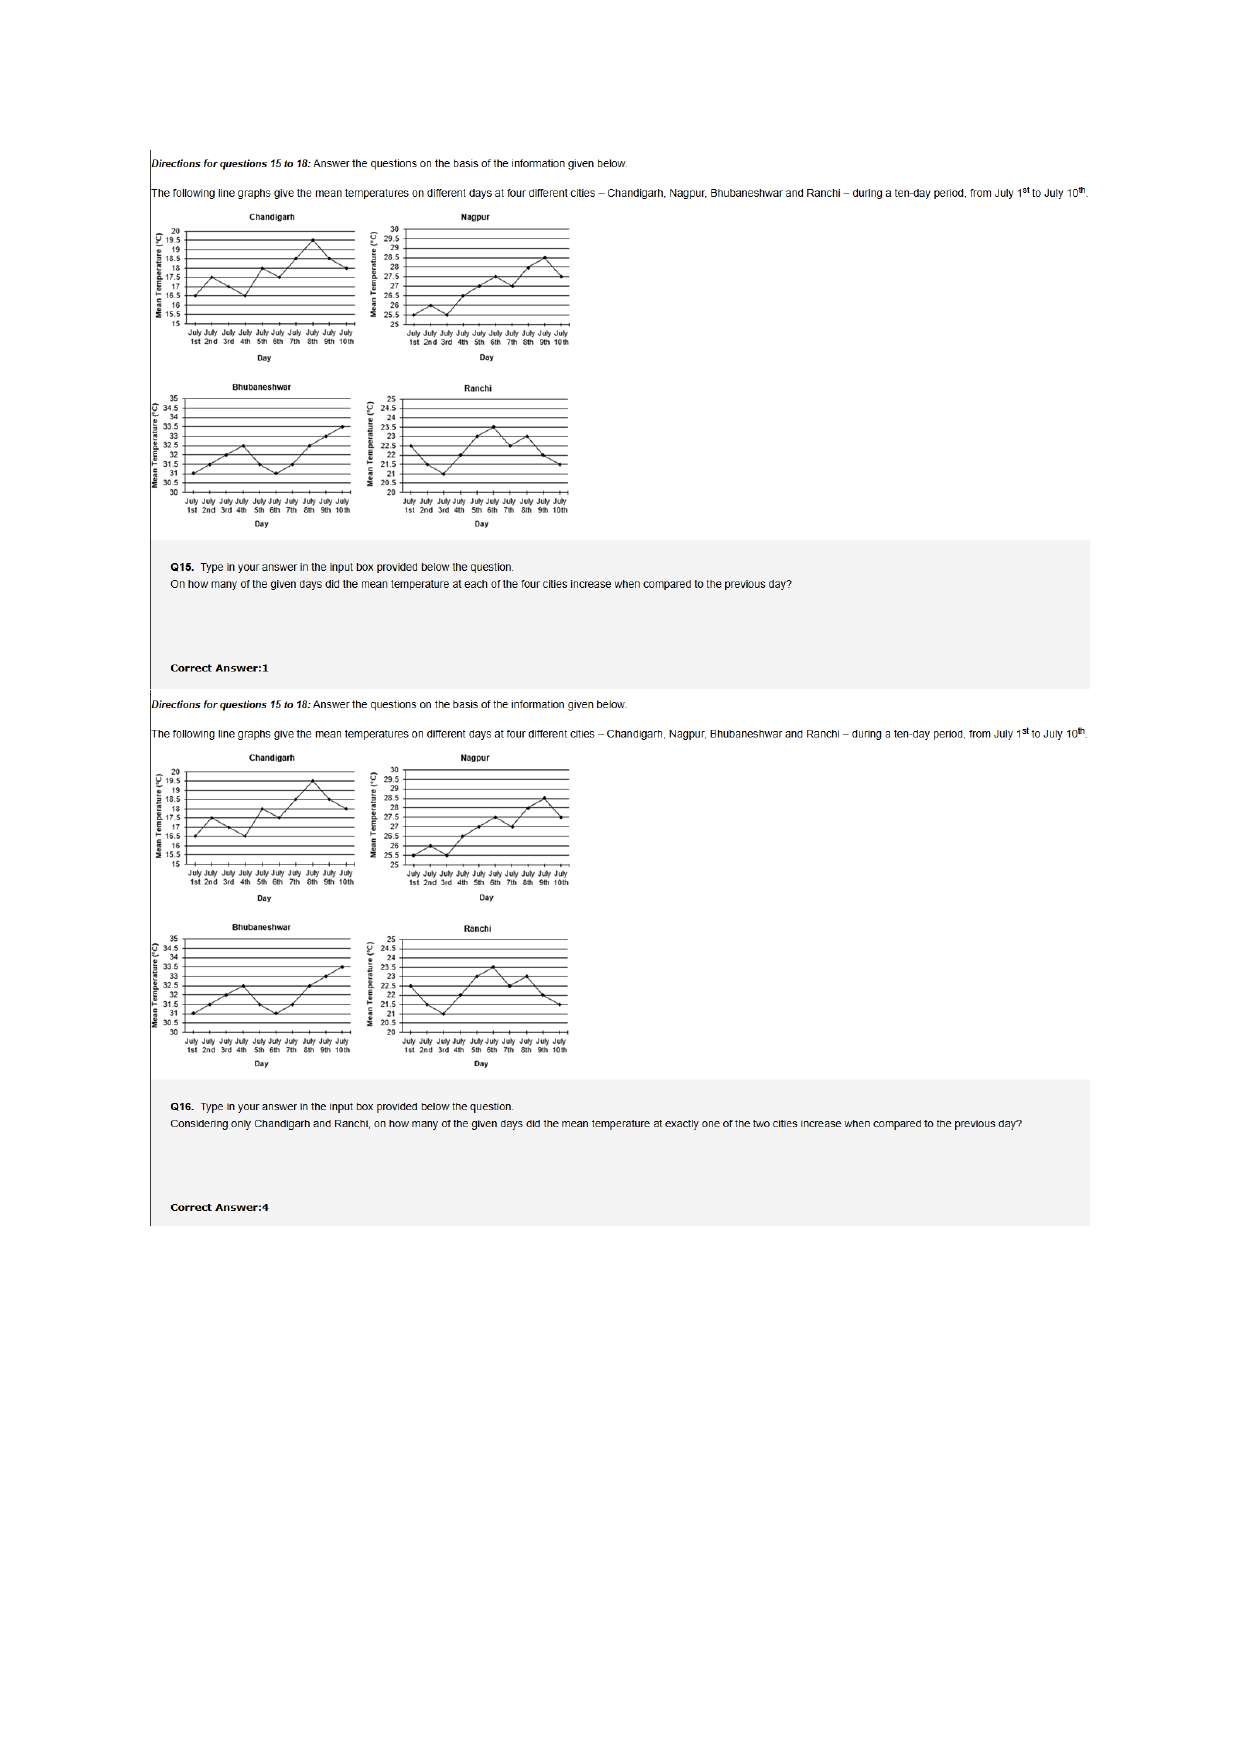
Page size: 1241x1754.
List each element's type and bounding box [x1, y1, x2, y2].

picture [150, 690, 1091, 1226]
picture [150, 150, 1091, 689]
